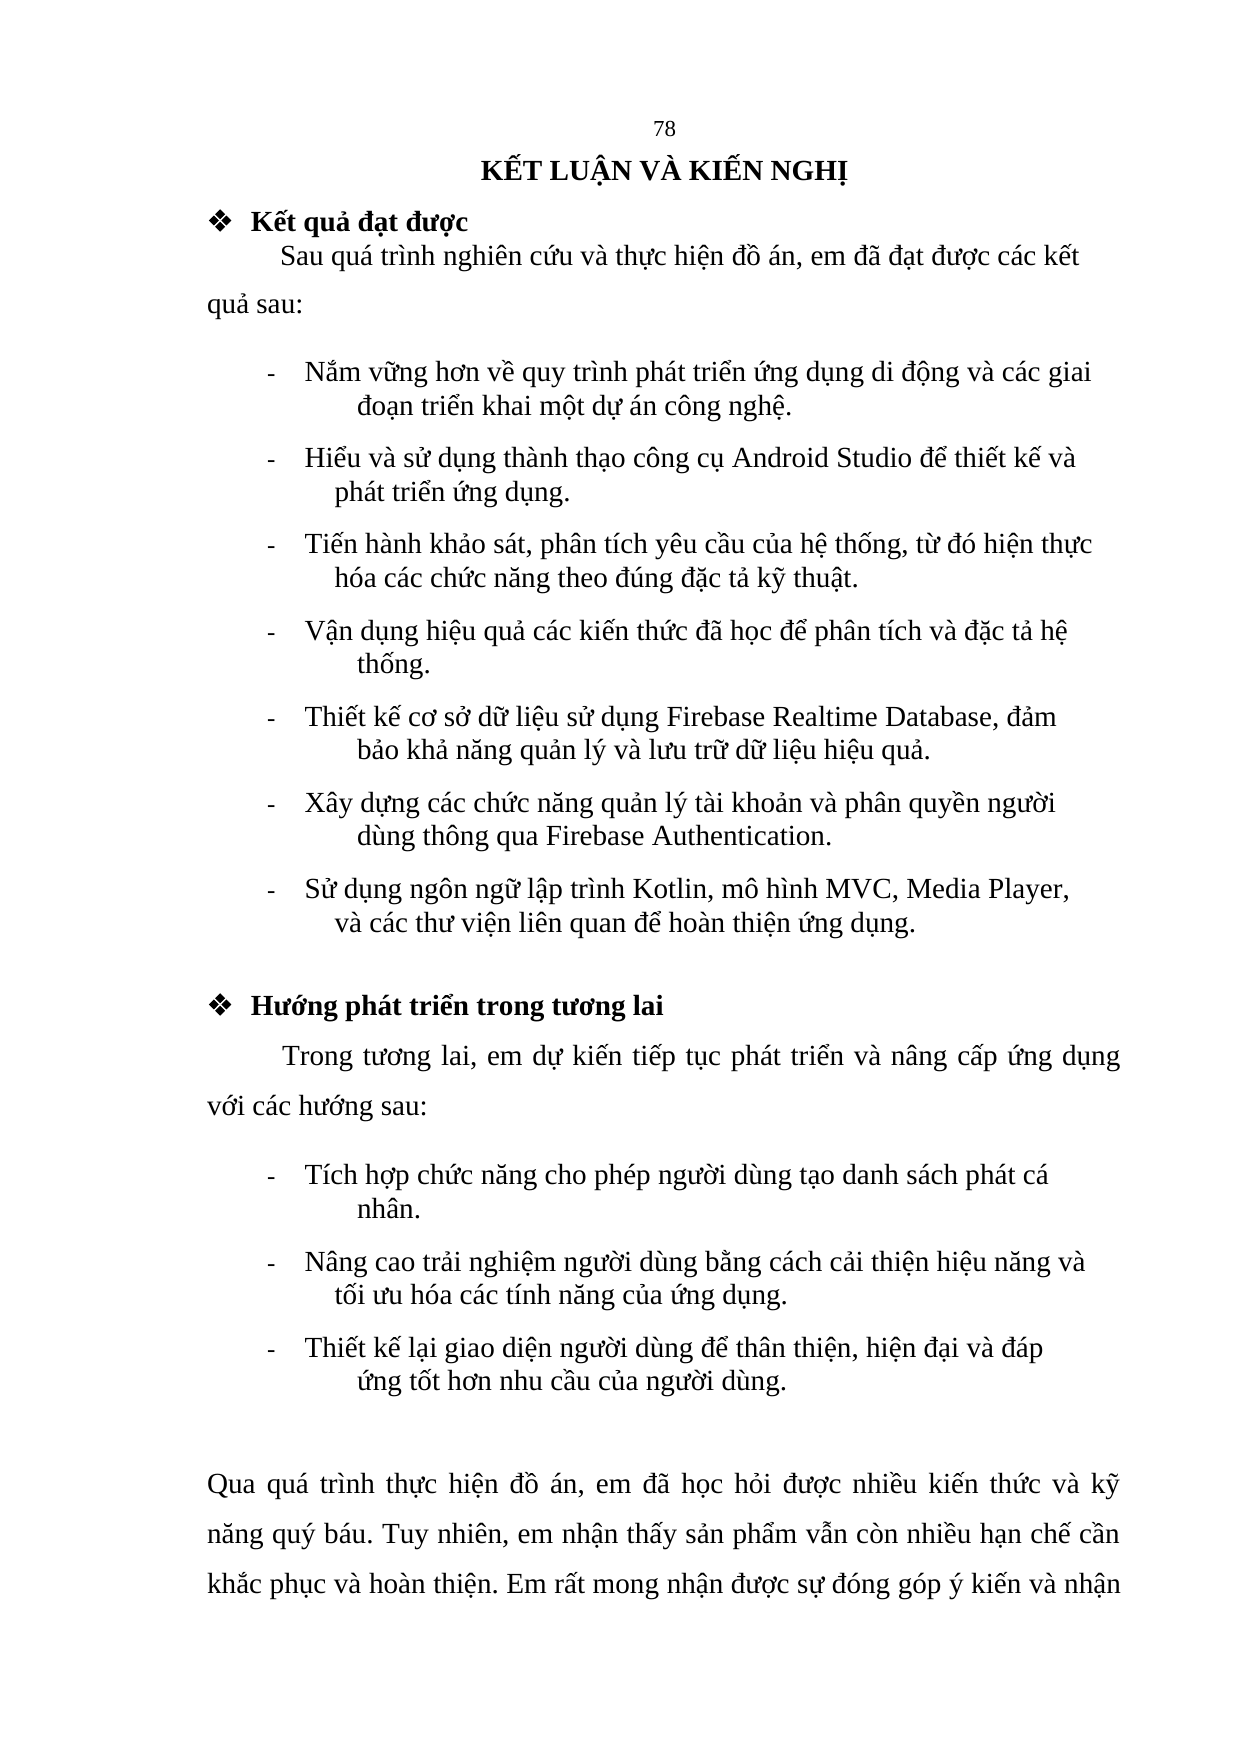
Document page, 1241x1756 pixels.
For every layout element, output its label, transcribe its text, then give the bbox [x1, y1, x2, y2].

list Sau quá trình nghiên cứu và thực hiện đồ án, em đã đạt được các kết quả sau: [207, 238, 1079, 320]
list Tiến hành khảo sát, phân tích yêu cầu của hệ thống, từ đó hiện thực hóa các chức năng theo đúng đặc tả kỹ thuật. [267, 527, 1122, 594]
list Sử dụng ngôn ngữ lập trình Kotlin, mô hình MVC, Media Player, và các thư viện liên quan để hoàn thiện ứng dụng. [267, 871, 1122, 938]
list Vận dụng hiệu quả các kiến thức đã học để phân tích và đặc tả hệ thống. [267, 613, 1122, 680]
list Trong tương lai, em dự kiến tiếp tục phát triển và nâng cấp ứng dụng với các hướng sau: [207, 1038, 1122, 1122]
list Thiết kế cơ sở dữ liệu sử dụng Firebase Realtime Database, đảm bảo khả năng quản lý và lưu trữ dữ liệu hiệu quả. [267, 699, 1122, 766]
list Tích hợp chức năng cho phép người dùng tạo danh sách phát cá nhân. [267, 1157, 1122, 1224]
list Hướng phát triển trong tương lai [207, 988, 1122, 1021]
list Thiết kế lại giao diện người dùng để thân thiện, hiện đại và đáp ứng tốt hơn nhu cầu của người dùng. [267, 1330, 1122, 1397]
list Nâng cao trải nghiệm người dùng bằng cách cải thiện hiệu năng và tối ưu hóa các tính năng của ứng dụng. [267, 1244, 1122, 1311]
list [207, 1466, 1122, 1600]
list Nắm vững hơn về quy trình phát triển ứng dụng di động và các giai đoạn triển khai một dự án công nghệ. [267, 354, 1122, 421]
list Hiểu và sử dụng thành thạo công cụ Android Studio để thiết kế và phát triển ứng dụng. [267, 440, 1122, 507]
list Xây dựng các chức năng quản lý tài khoản và phân quyền người dùng thông qua Firebase Authentication. [267, 785, 1122, 852]
text KẾT LUẬN VÀ KIẾN NGHỊ [207, 153, 1122, 187]
list Kết quả đạt được [207, 204, 1122, 237]
